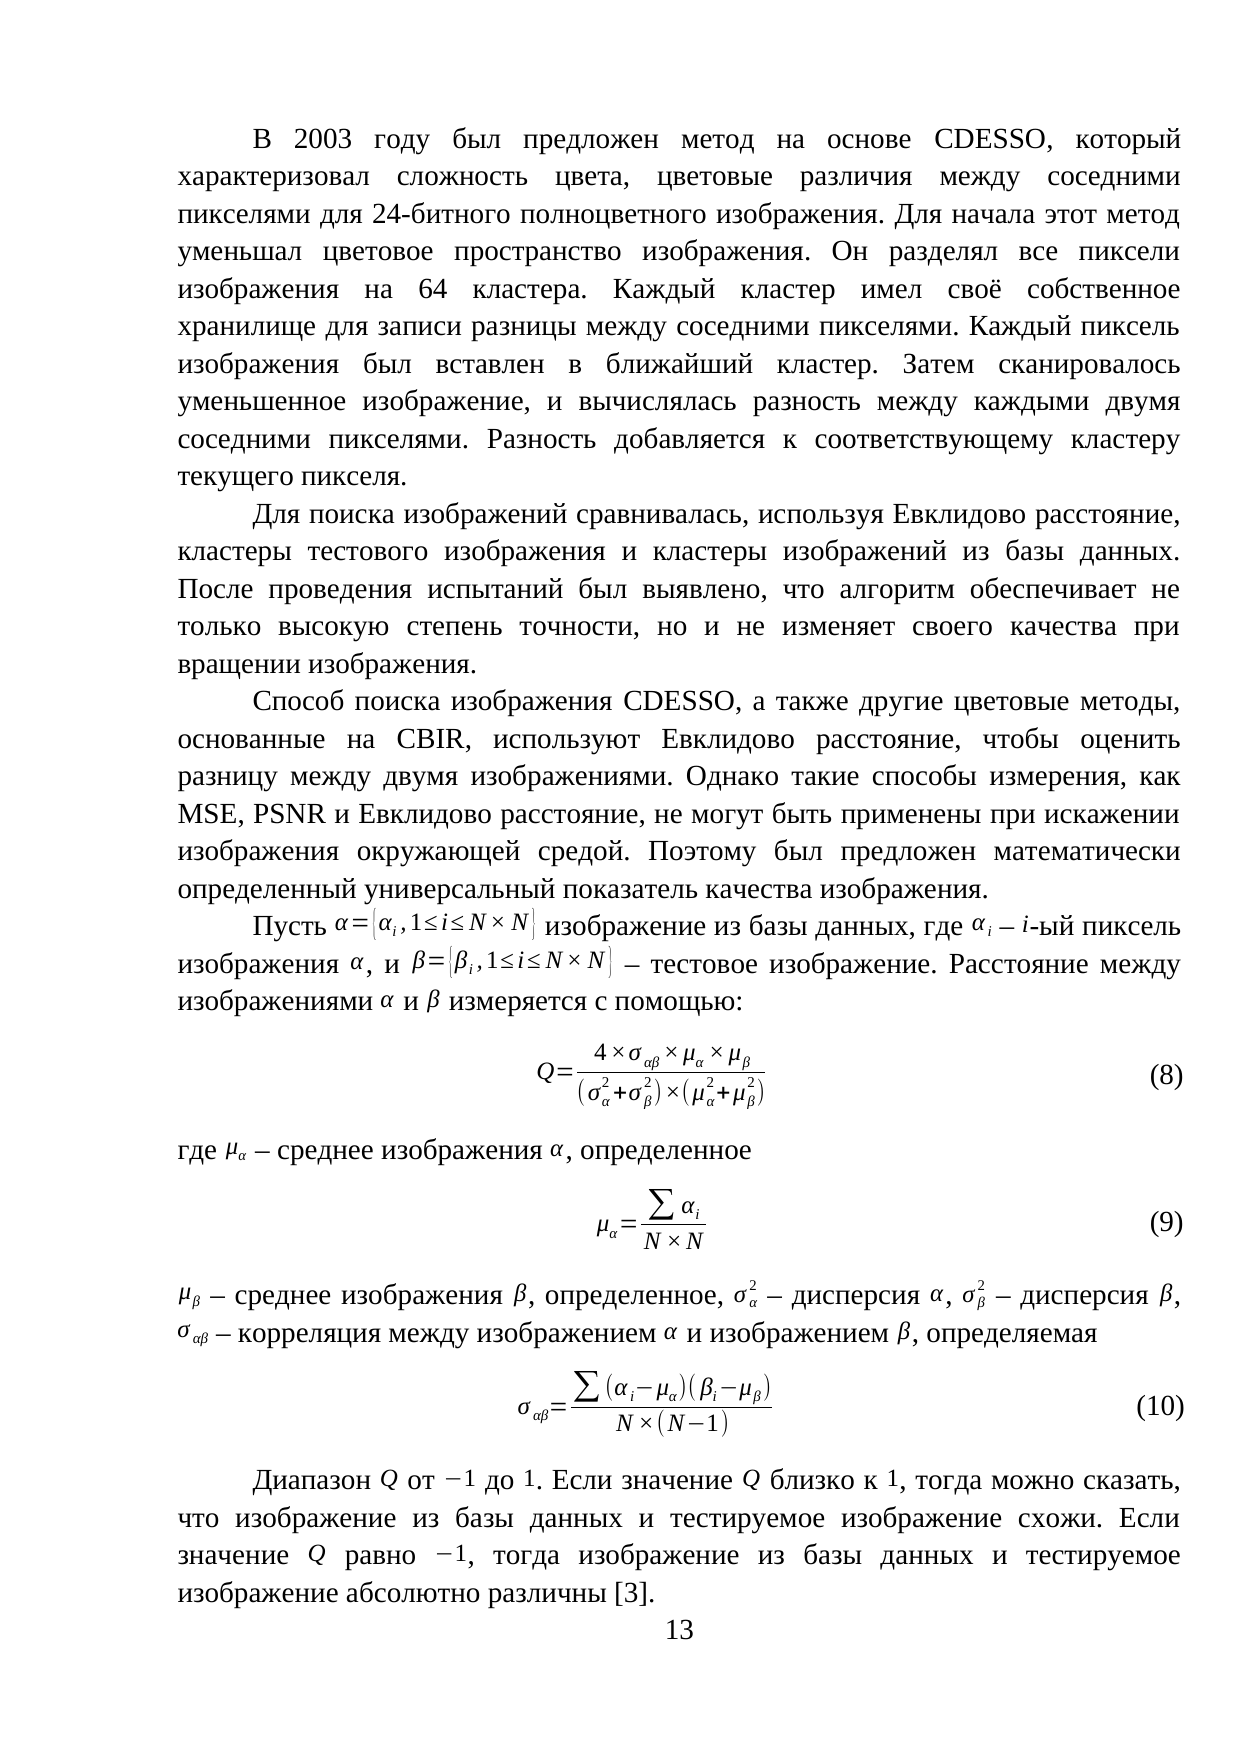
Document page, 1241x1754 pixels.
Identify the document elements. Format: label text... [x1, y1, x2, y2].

table_header [166, 1167, 1137, 1275]
text Диапазон от до . Если значение близко к , тогда можно сказать, что изображение из базы данных и тестируемое изображение схожи. Если значение равно , тогда изображение из базы данных и тестируемое изображение абсолютно различны [3]. [177, 1460, 1181, 1610]
table_header (9) [1137, 1167, 1196, 1275]
table_header (8) [1137, 1018, 1196, 1130]
text Пусть изображение из базы данных, где – -ый пиксель изображения , и – тестовое изображение. Расстояние между изображениями и измеряется с помощью: [177, 906, 1181, 1018]
text Для поиска изображений сравнивалась, используя Евклидово расстояние, кластеры тестового изображения и кластеры изображений из базы данных. После проведения испытаний был выявлено, что алгоритм обеспечивает не только высокую степень точности, но и не изменяет своего качества при вращении изображения. [177, 493, 1181, 681]
text Способ поиска изображения CDESSO, а также другие цветовые методы, основанные на CBIR, используют Евклидово расстояние, чтобы оценить разницу между двумя изображениями. Однако такие способы измерения, как MSE, PSNR и Евклидово расстояние, не могут быть применены при искажении изображения окружающей средой. Поэтому был предложен математически определенный универсальный показатель качества изображения. [177, 681, 1181, 906]
table_header [166, 1018, 1137, 1130]
text В 2003 году был предложен метод на основе CDESSO, который характеризовал сложность цвета, цветовые различия между соседними пикселями для 24-битного полноцветного изображения. Для начала этот метод уменьшал цветовое пространство изображения. Он разделял все пиксели изображения на 64 кластера. Каждый кластер имел своё собственное хранилище для записи разницы между соседними пикселями. Каждый пиксель изображения был вставлен в ближайший кластер. Затем сканировалось уменьшенное изображение, и вычислялась разность между каждыми двумя соседними пикселями. Разность добавляется к соответствующему кластеру текущего пикселя. [177, 118, 1181, 493]
table_header (10) [1125, 1350, 1196, 1460]
text – среднее изображения , определенное, – дисперсия , – дисперсия , – корреляция между изображением и изображением , определяемая [177, 1275, 1181, 1350]
table_header [166, 1350, 1125, 1460]
text где – среднее изображения , определенное [177, 1130, 1181, 1167]
